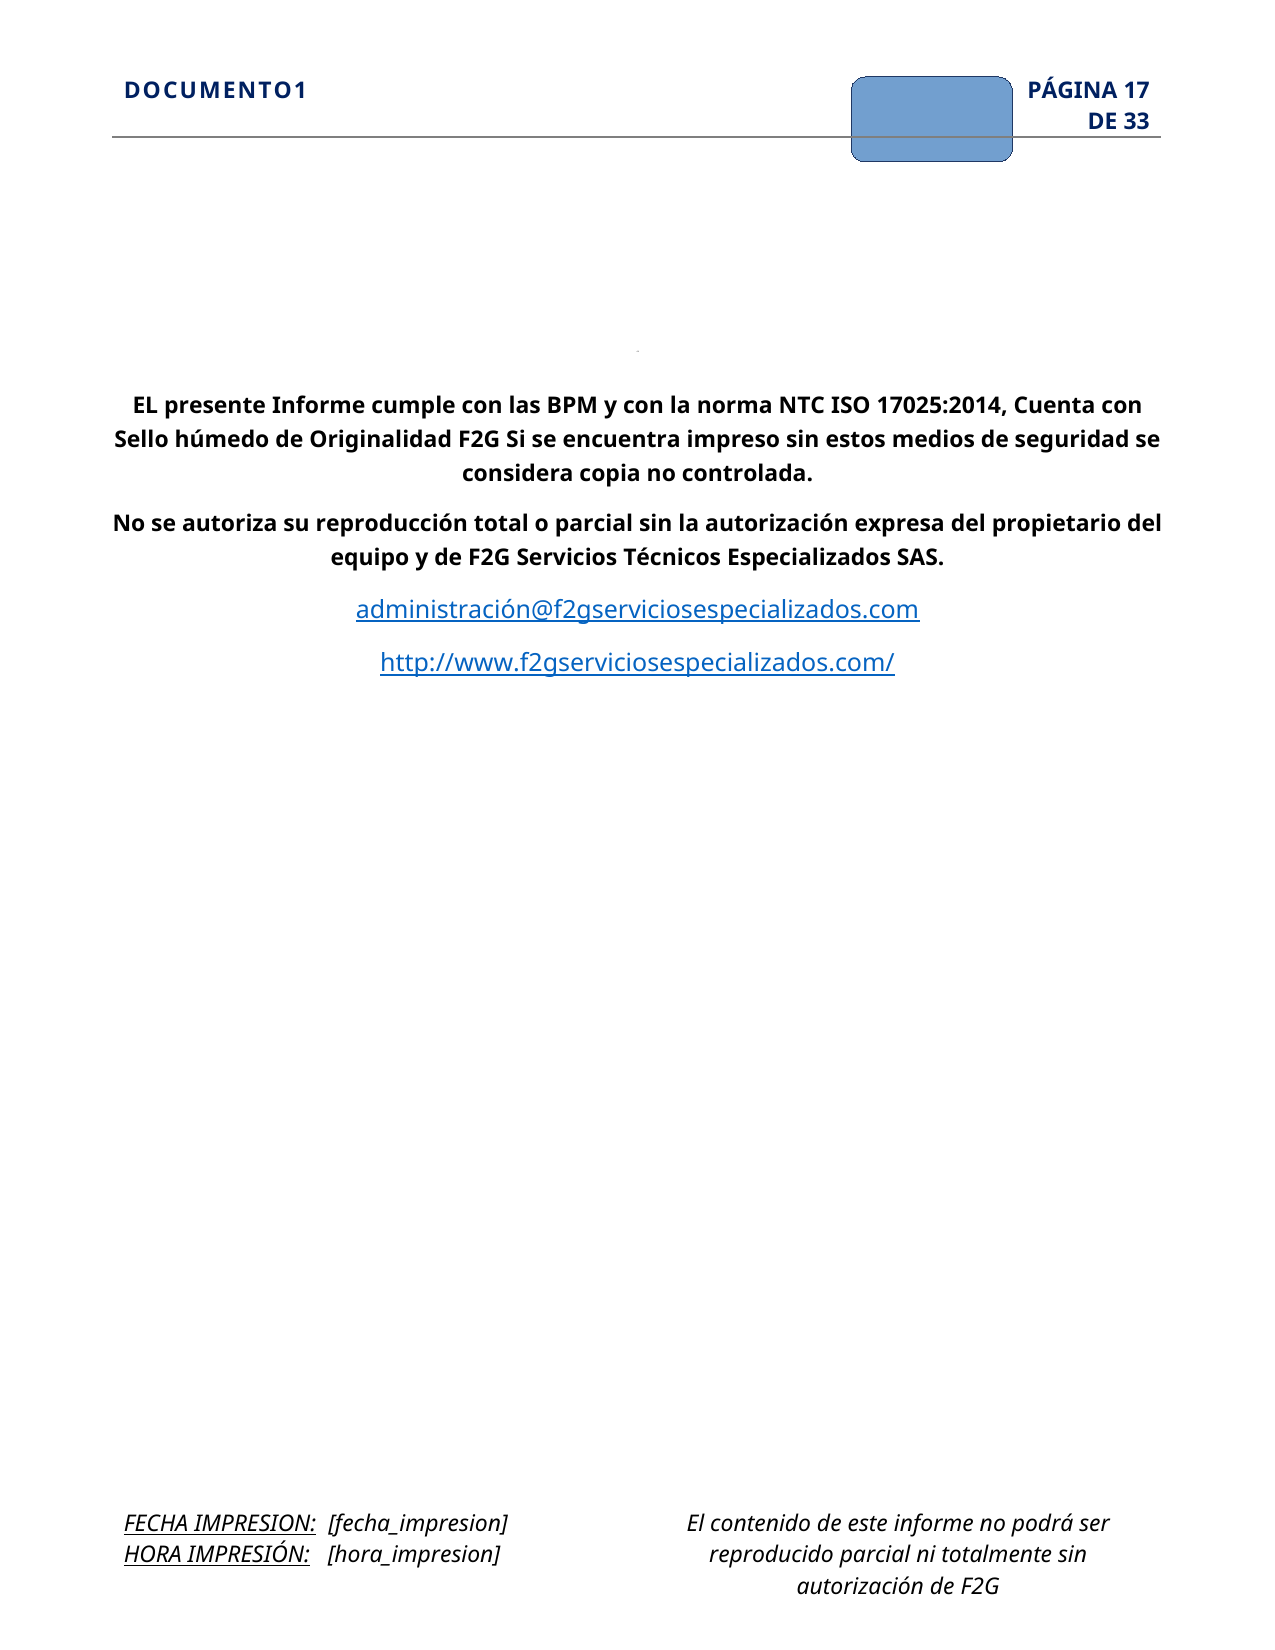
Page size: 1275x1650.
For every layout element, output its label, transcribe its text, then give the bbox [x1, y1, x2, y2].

text No se autoriza su reproducción total o parcial sin la autorización expresa del propietario del equipo y de F2G Servicios Técnicos Especializados SAS. [112, 507, 1163, 572]
text EL presente Informe cumple con las BPM y con la norma NTC ISO 17025:2014, Cuenta con Sello húmedo de Originalidad F2G Si se encuentra impreso sin estos medios de seguridad se considera copia no controlada. [112, 389, 1163, 488]
text http://www.f2gserviciosespecializados.com/ [112, 645, 1163, 679]
text administración@f2gserviciosespecializados.com [112, 592, 1163, 626]
